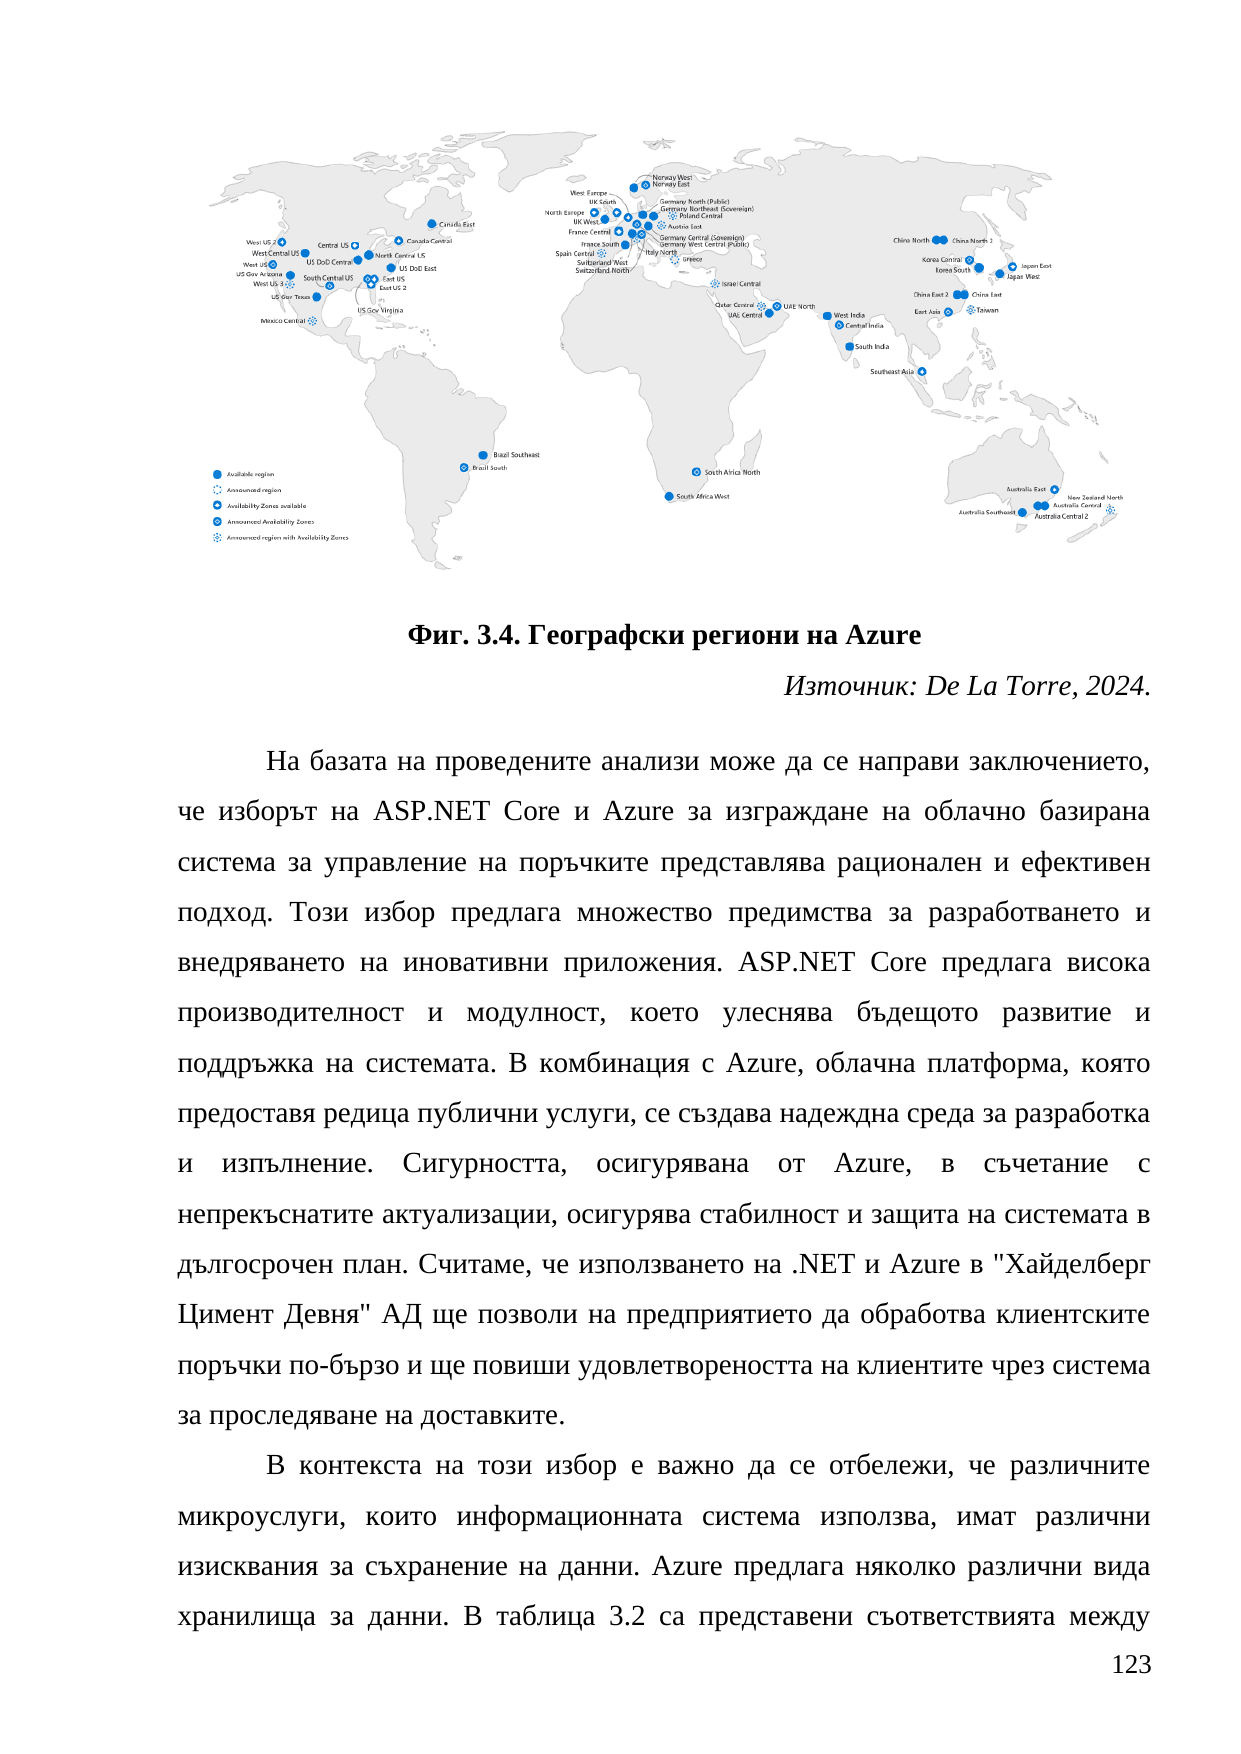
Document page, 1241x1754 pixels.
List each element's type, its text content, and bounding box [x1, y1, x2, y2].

title Фиг. 3.4. Географски региони на Azure [177, 617, 1152, 651]
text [177, 1447, 1152, 1632]
text На базата на проведените анализи може да се направи заключението, че изборът на ASP.NET Core и Azure за изграждане на облачно базирана система за управление на поръчките представлява рационален и ефективен подход. Този избор предлага множество предимства за разработването и внедряването на иновативни приложения. ASP.NET Core предлага висока производителност и модулност, което улеснява бъдещото развитие и поддръжка на системата. В комбинация с Azure, облачна платформа, която предоставя редица публични услуги, се създава надеждна среда за разработка и изпълнение. Сигурността, осигурявана от Azure, в съчетание с непрекъснатите актуализации, осигурява стабилност и защита на системата в дългосрочен план. Считаме, че използването на .NET и Azure в "Хайделберг Цимент Девня" АД ще позволи на предприятието да обработва клиентските поръчки по-бързо и ще повиши удовлетвореността на клиентите чрез система за проследяване на доставките. [177, 743, 1152, 1431]
picture [183, 118, 1146, 576]
title Източник: De La Torre, 2024. [177, 668, 1152, 701]
